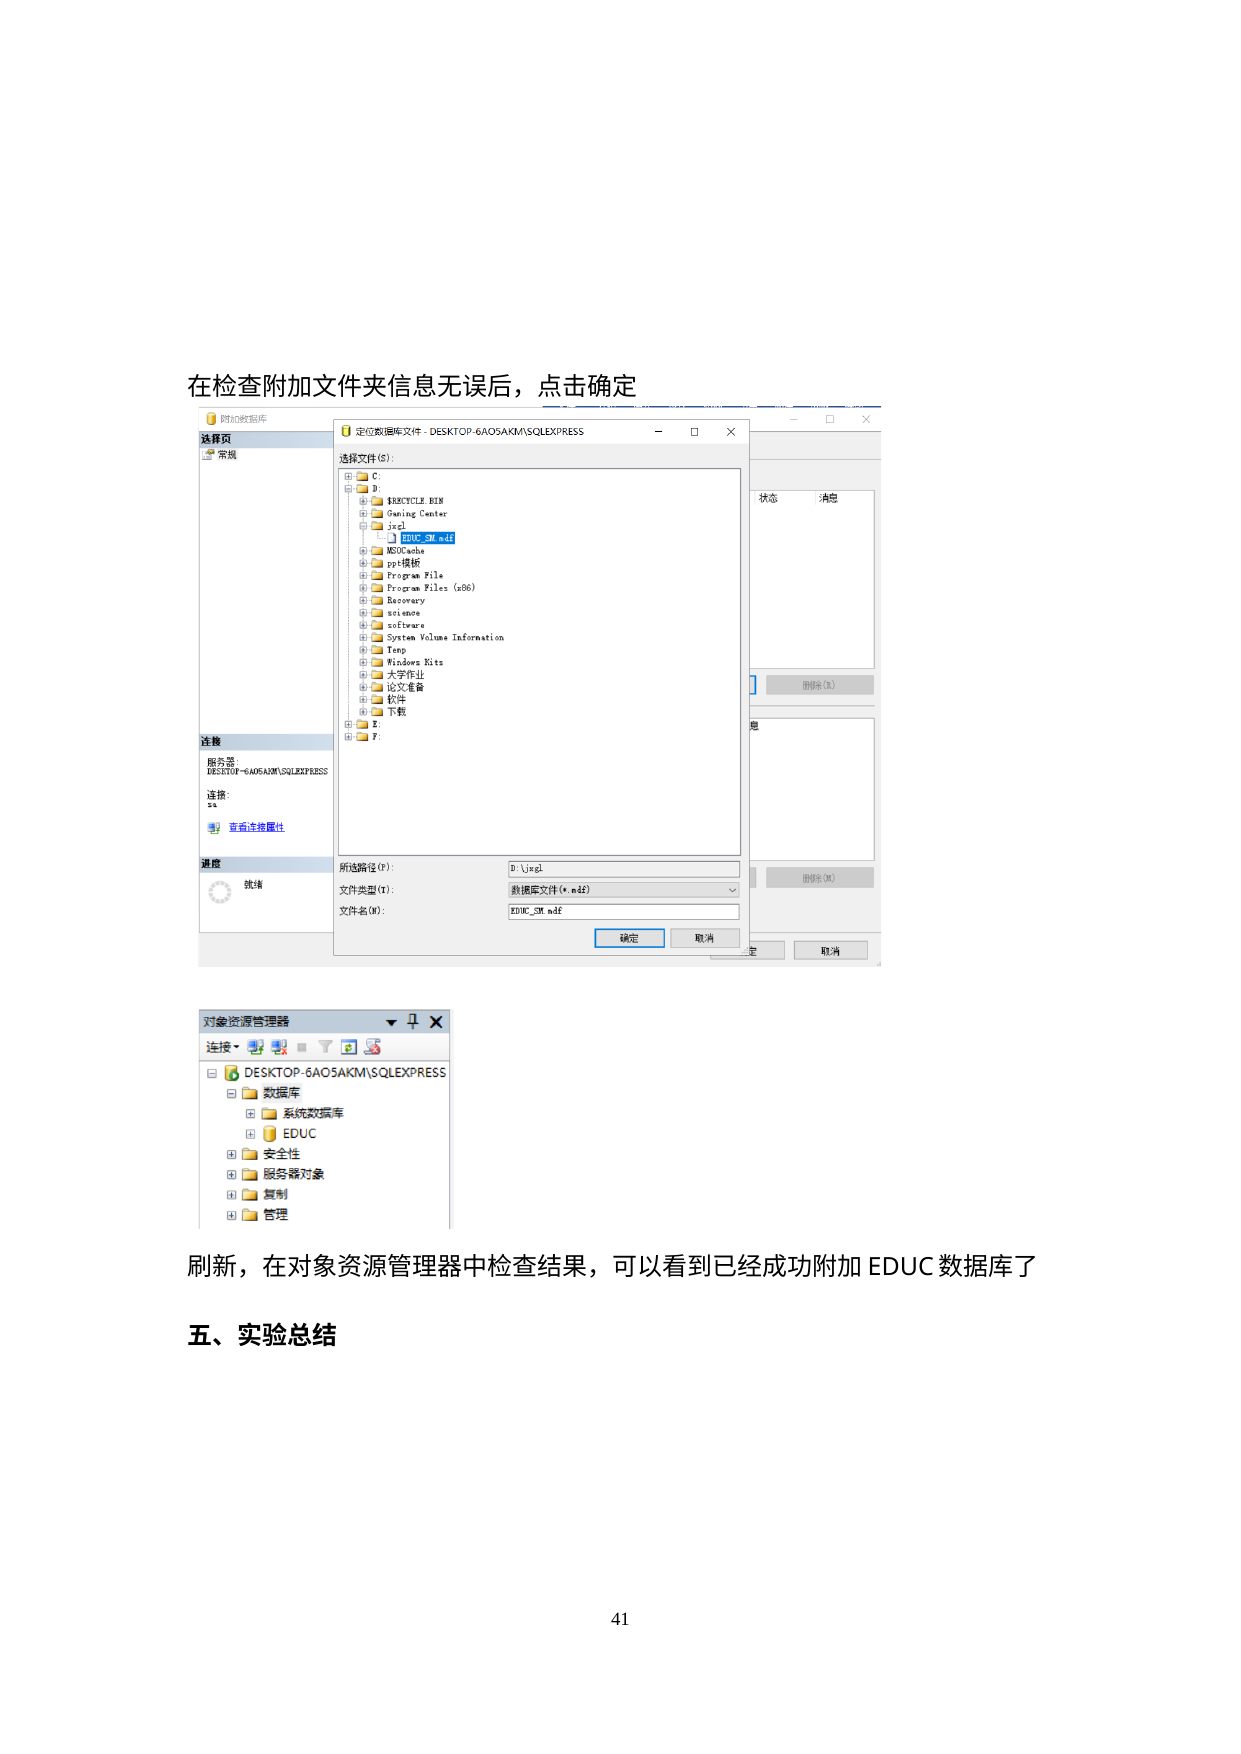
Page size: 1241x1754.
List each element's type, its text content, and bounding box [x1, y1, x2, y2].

text 在检查附加文件夹信息无误后，点击确定 [187, 366, 1053, 402]
picture [198, 406, 882, 967]
picture [198, 1009, 454, 1229]
text 五、实验总结 [187, 1301, 1053, 1366]
